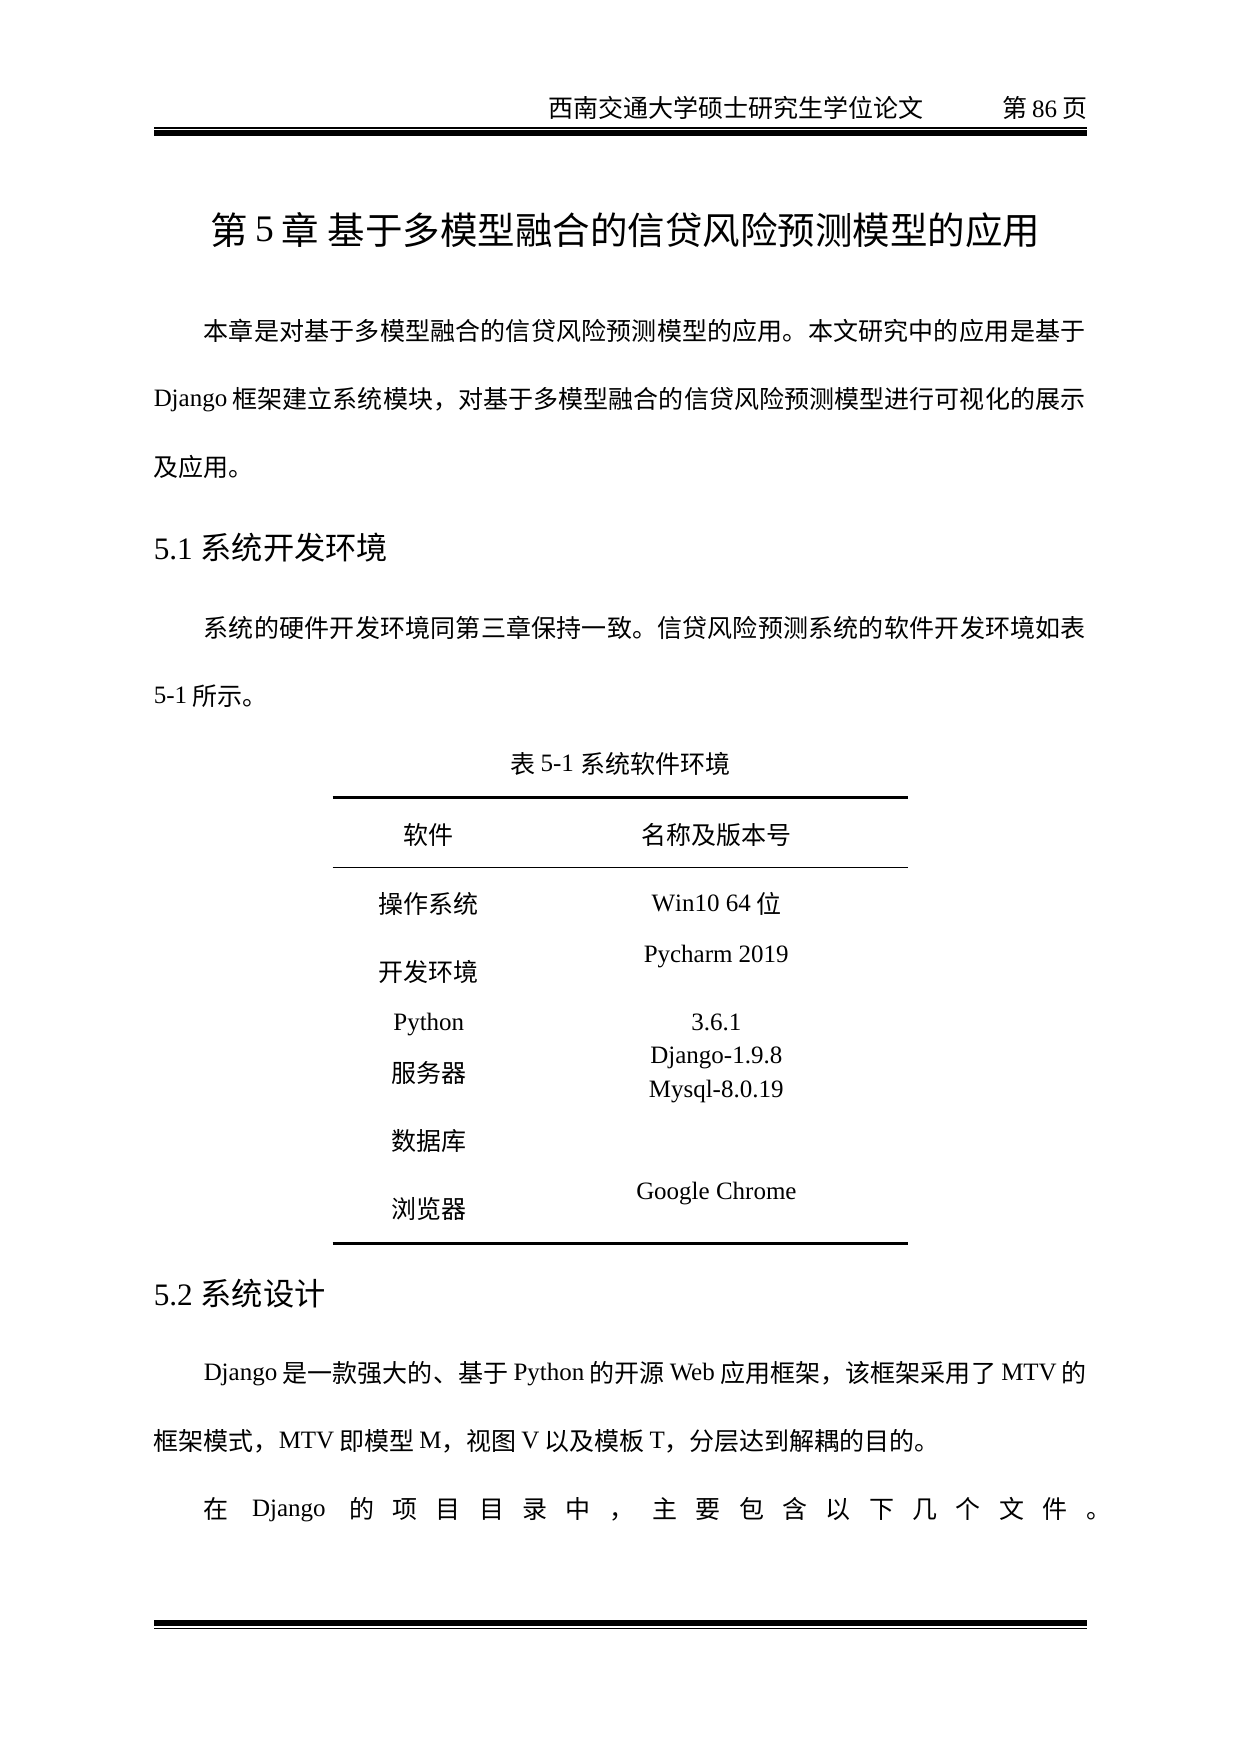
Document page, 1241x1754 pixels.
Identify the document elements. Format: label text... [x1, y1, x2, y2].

table_cell 操作系统 [333, 868, 524, 936]
subtitle 第5章 基于多模型融合的信贷风险预测模型的应用 [153, 194, 1087, 262]
text 系统的硬件开发环境同第三章保持一致。信贷风险预测系统的软件开发环境如表5-1所示。 [153, 592, 1087, 728]
table_cell 3.6.1 [524, 1004, 908, 1038]
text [153, 1474, 1087, 1542]
table_cell Google Chrome [524, 1174, 908, 1242]
subtitle 5.2 系统设计 [153, 1257, 1087, 1325]
table_cell 服务器 数据库 [333, 1038, 524, 1174]
table_cell Pycharm 2019 [524, 936, 908, 1004]
table_cell 浏览器 [333, 1174, 524, 1242]
text 表5-1 系统软件环境 [153, 728, 1087, 796]
text Django是一款强大的、基于Python的开源Web应用框架，该框架采用了MTV的框架模式，MTV即模型M，视图V以及模板T，分层达到解耦的目的。 [153, 1338, 1087, 1474]
text 本章是对基于多模型融合的信贷风险预测模型的应用。本文研究中的应用是基于Django框架建立系统模块，对基于多模型融合的信贷风险预测模型进行可视化的展示及应用。 [153, 296, 1087, 499]
table_header 软件 [333, 799, 524, 867]
table_cell Python [333, 1004, 524, 1038]
table_cell Django-1.9.8 Mysql-8.0.19 [524, 1038, 908, 1174]
subtitle 5.1 系统开发环境 [153, 512, 1087, 580]
table_cell 开发环境 [333, 936, 524, 1004]
table_cell Win10 64位 [524, 868, 908, 936]
table_header 名称及版本号 [524, 799, 908, 867]
